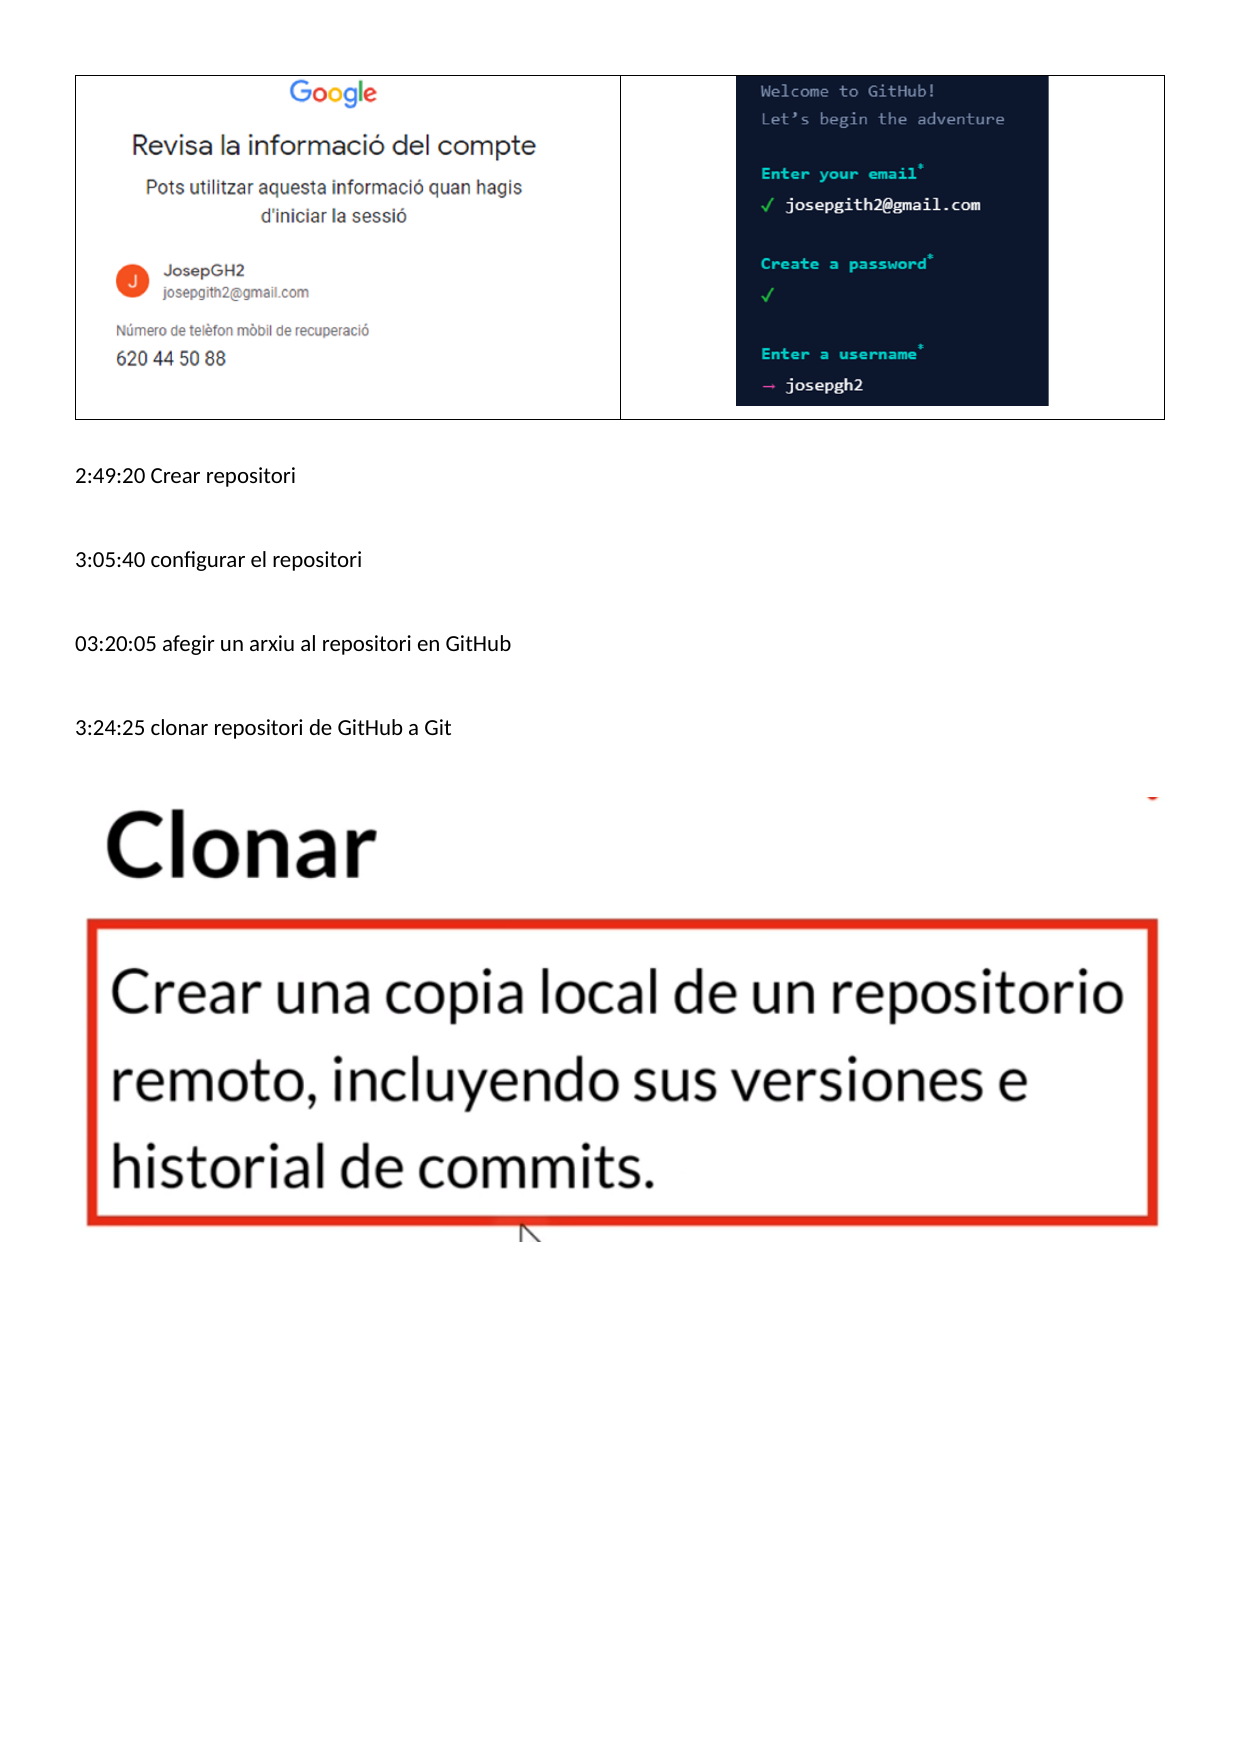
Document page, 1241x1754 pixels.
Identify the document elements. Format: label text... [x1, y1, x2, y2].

table_header [76, 76, 620, 418]
text 3:24:25 clonar repositori de GitHub a Git [75, 713, 1165, 741]
picture [736, 76, 1049, 406]
text 3:05:40 configurar el repositori [75, 546, 1165, 573]
text 2:49:20 Crear repositori [75, 462, 1165, 489]
text 03:20:05 afegir un arxiu al repositori en GitHub [75, 629, 1165, 657]
picture [92, 76, 604, 382]
picture [75, 797, 1166, 1242]
table_header [621, 76, 1164, 418]
